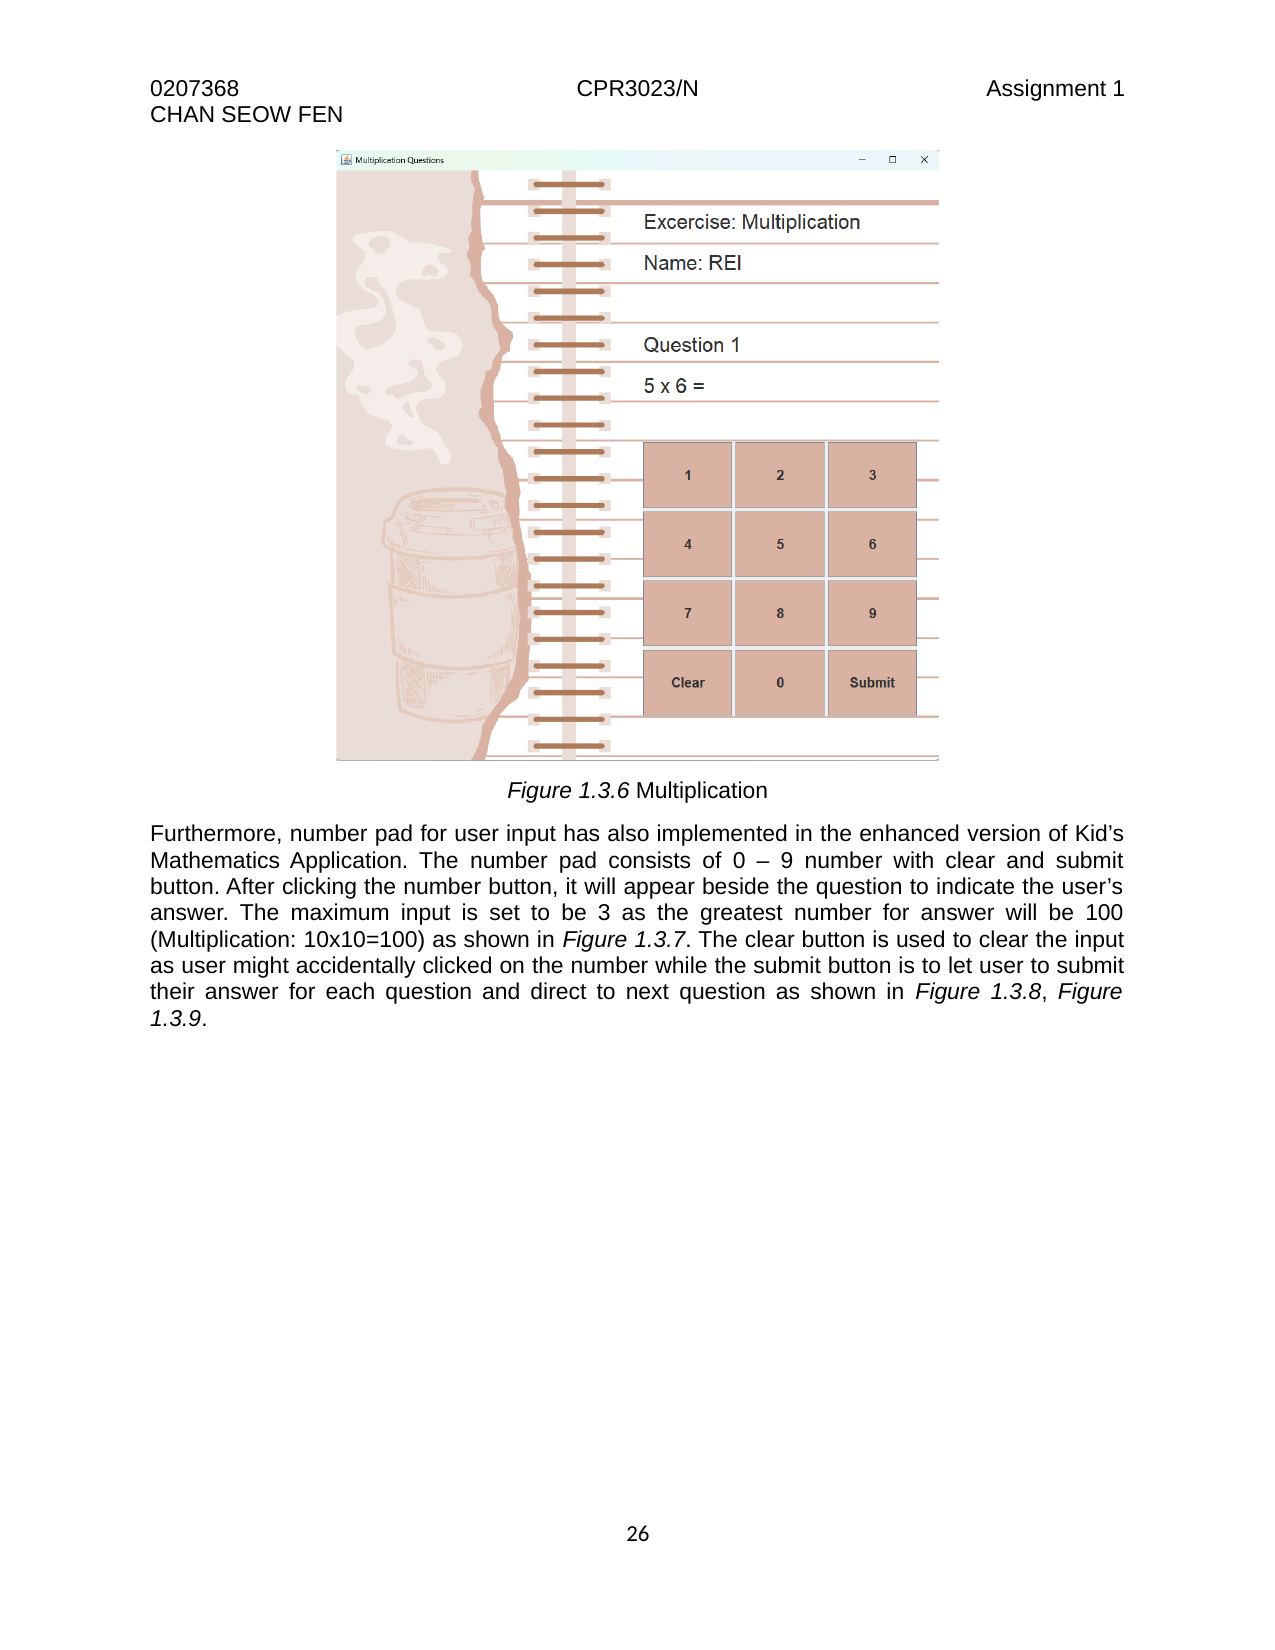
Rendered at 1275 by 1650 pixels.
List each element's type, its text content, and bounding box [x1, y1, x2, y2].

text Furthermore, number pad for user input has also implemented in the enhanced version of Kid’s Mathematics Application. The number pad consists of 0 – 9 number with clear and submit button. After clicking the number button, it will appear beside the question to indicate the user’s answer. The maximum input is set to be 3 as the greatest number for answer will be 100 (Multiplication: 10x10=100) as shown in Figure 1.3.7. The clear button is used to clear the input as user might accidentally clicked on the number while the submit button is to let user to submit their answer for each question and direct to next question as shown in Figure 1.3.8, Figure 1.3.9. [150, 820, 1125, 1031]
text Figure 1.3.6 Multiplication [150, 777, 1125, 803]
picture [336, 150, 939, 761]
